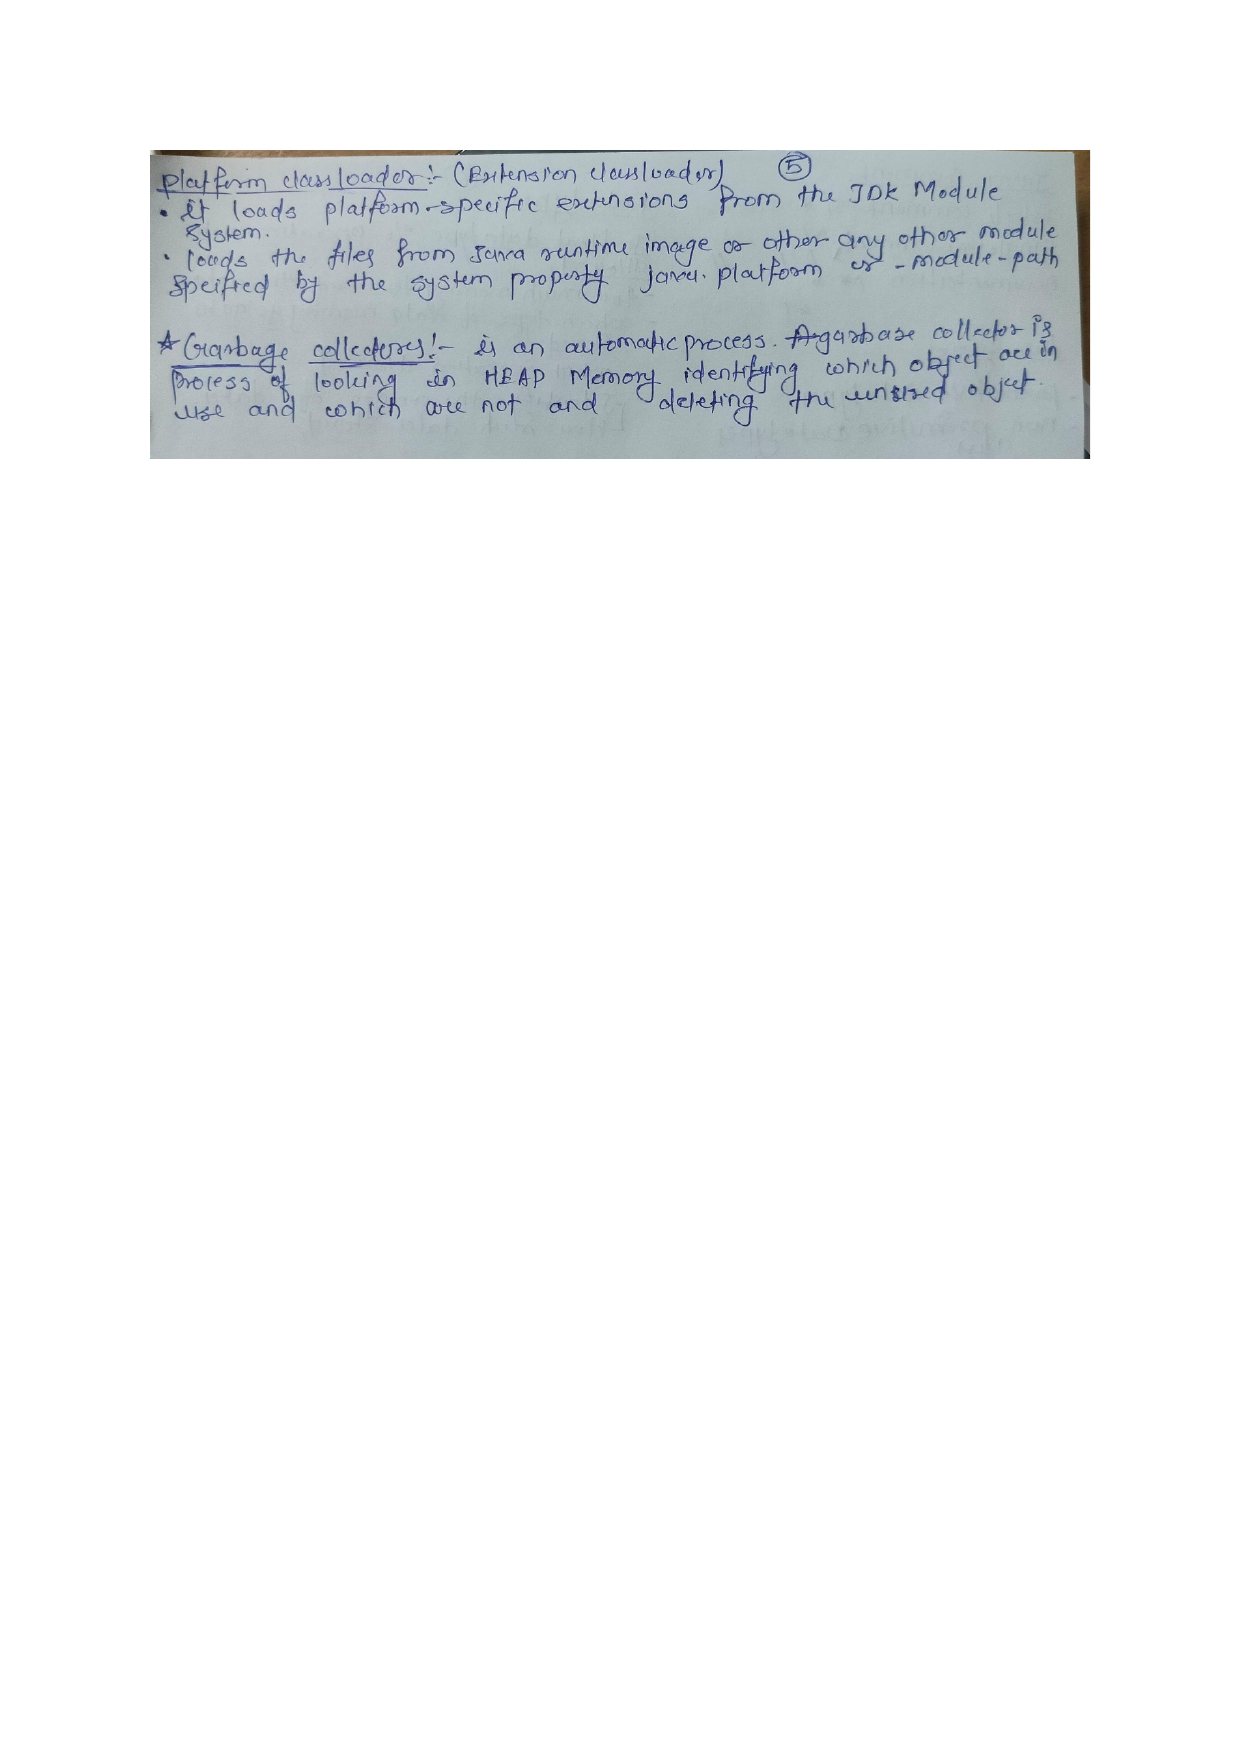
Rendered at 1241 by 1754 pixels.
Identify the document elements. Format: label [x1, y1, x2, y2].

picture [150, 150, 1091, 459]
